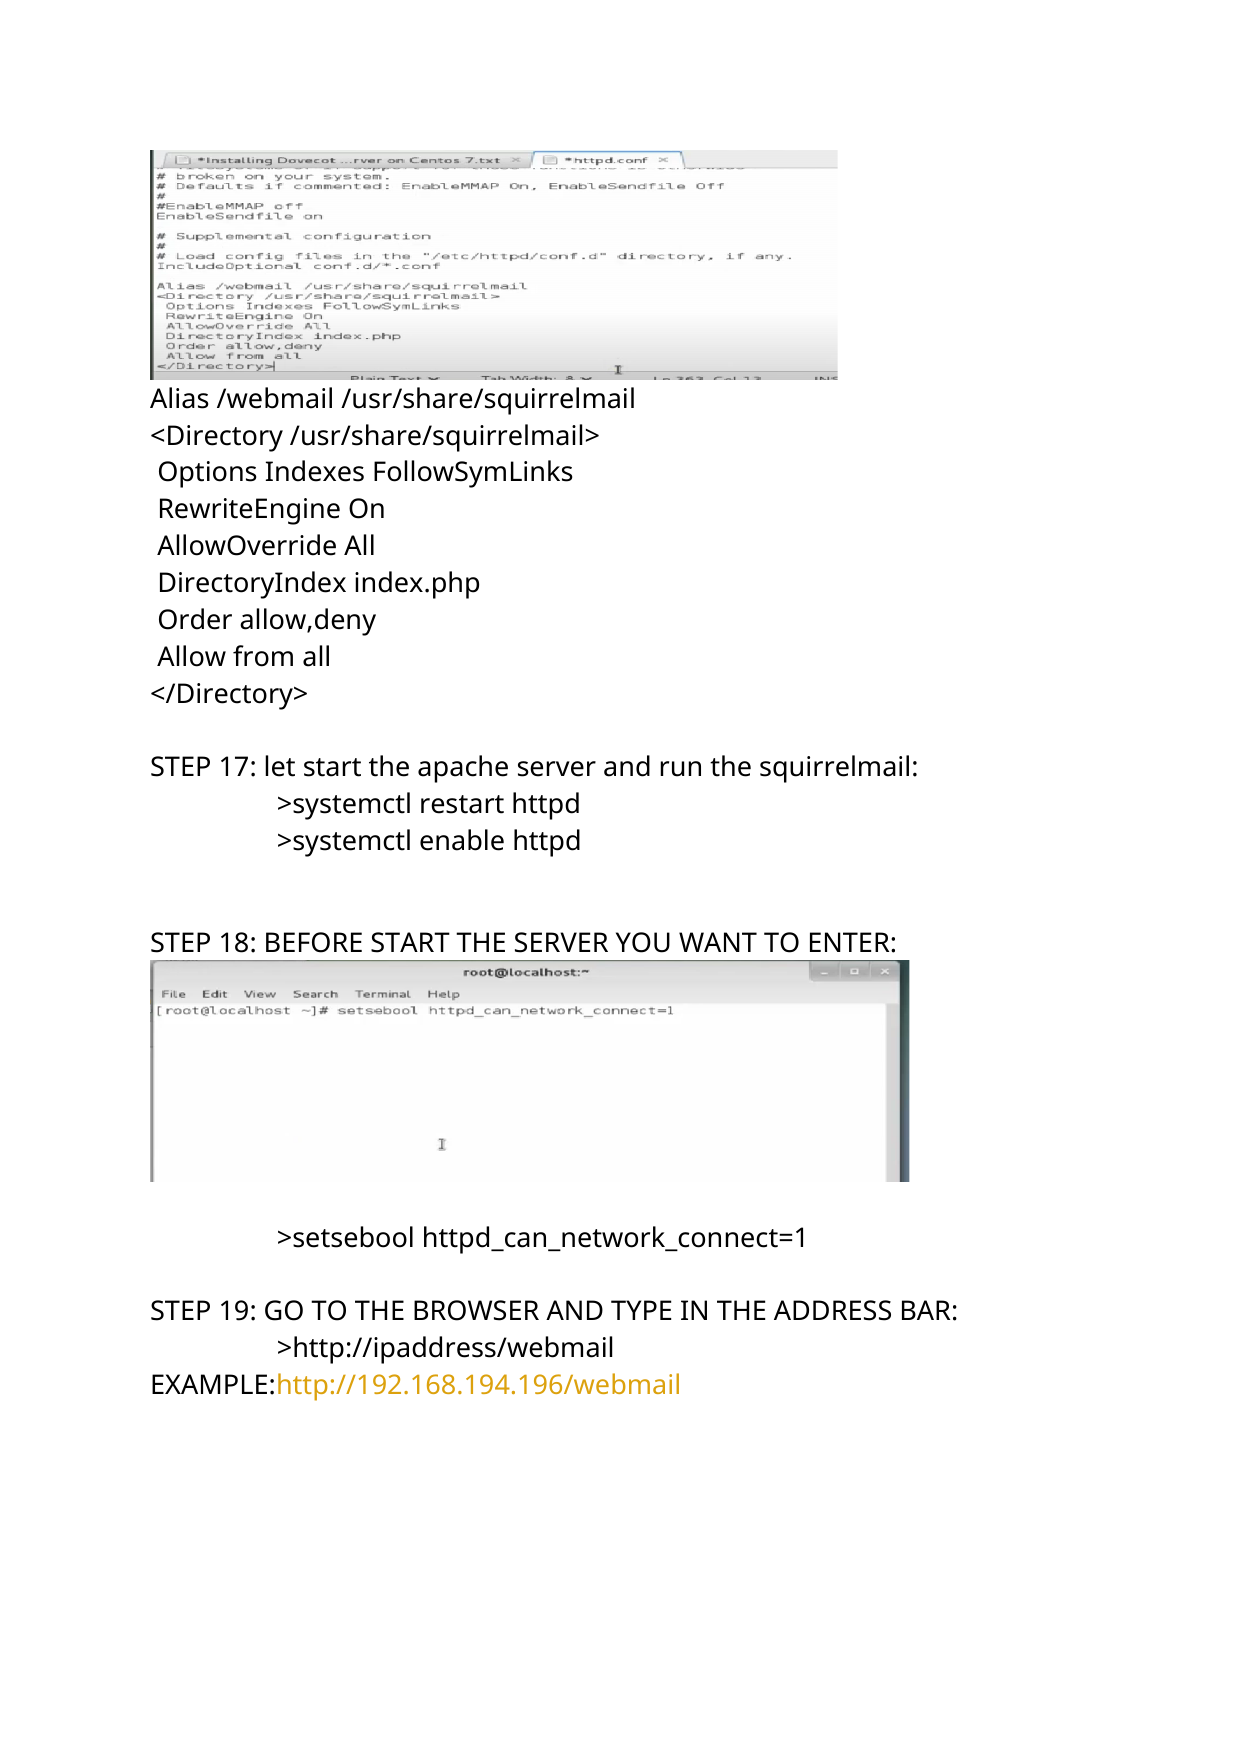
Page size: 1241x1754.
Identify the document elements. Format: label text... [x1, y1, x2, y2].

text >systemctl enable httpd [150, 822, 1090, 858]
picture [150, 960, 910, 1182]
text Allow from all [150, 637, 1090, 674]
text AllowOverride All [150, 527, 1090, 563]
text RewriteEngine On [150, 490, 1090, 527]
text >systemctl restart httpd [150, 785, 1090, 822]
text >http://ipaddress/webmail [150, 1329, 1090, 1366]
text Options Indexes FollowSymLinks [150, 453, 1090, 490]
text DirectoryIndex index.php [150, 563, 1090, 600]
text >setsebool httpd_can_network_connect=1 [150, 1218, 1090, 1255]
text Order allow,deny [150, 600, 1090, 637]
text </Directory> [150, 674, 1090, 711]
text Alias /webmail /usr/share/squirrelmail [150, 379, 1090, 416]
text STEP 19: GO TO THE BROWSER AND TYPE IN THE ADDRESS BAR: [150, 1292, 1090, 1329]
text STEP 17: let start the apache server and run the squirrelmail: [150, 748, 1090, 785]
text STEP 18: BEFORE START THE SERVER YOU WANT TO ENTER: [150, 923, 1090, 960]
picture [150, 150, 838, 380]
text EXAMPLE:http://192.168.194.196/webmail [150, 1366, 1090, 1402]
text <Directory /usr/share/squirrelmail> [150, 416, 1090, 453]
